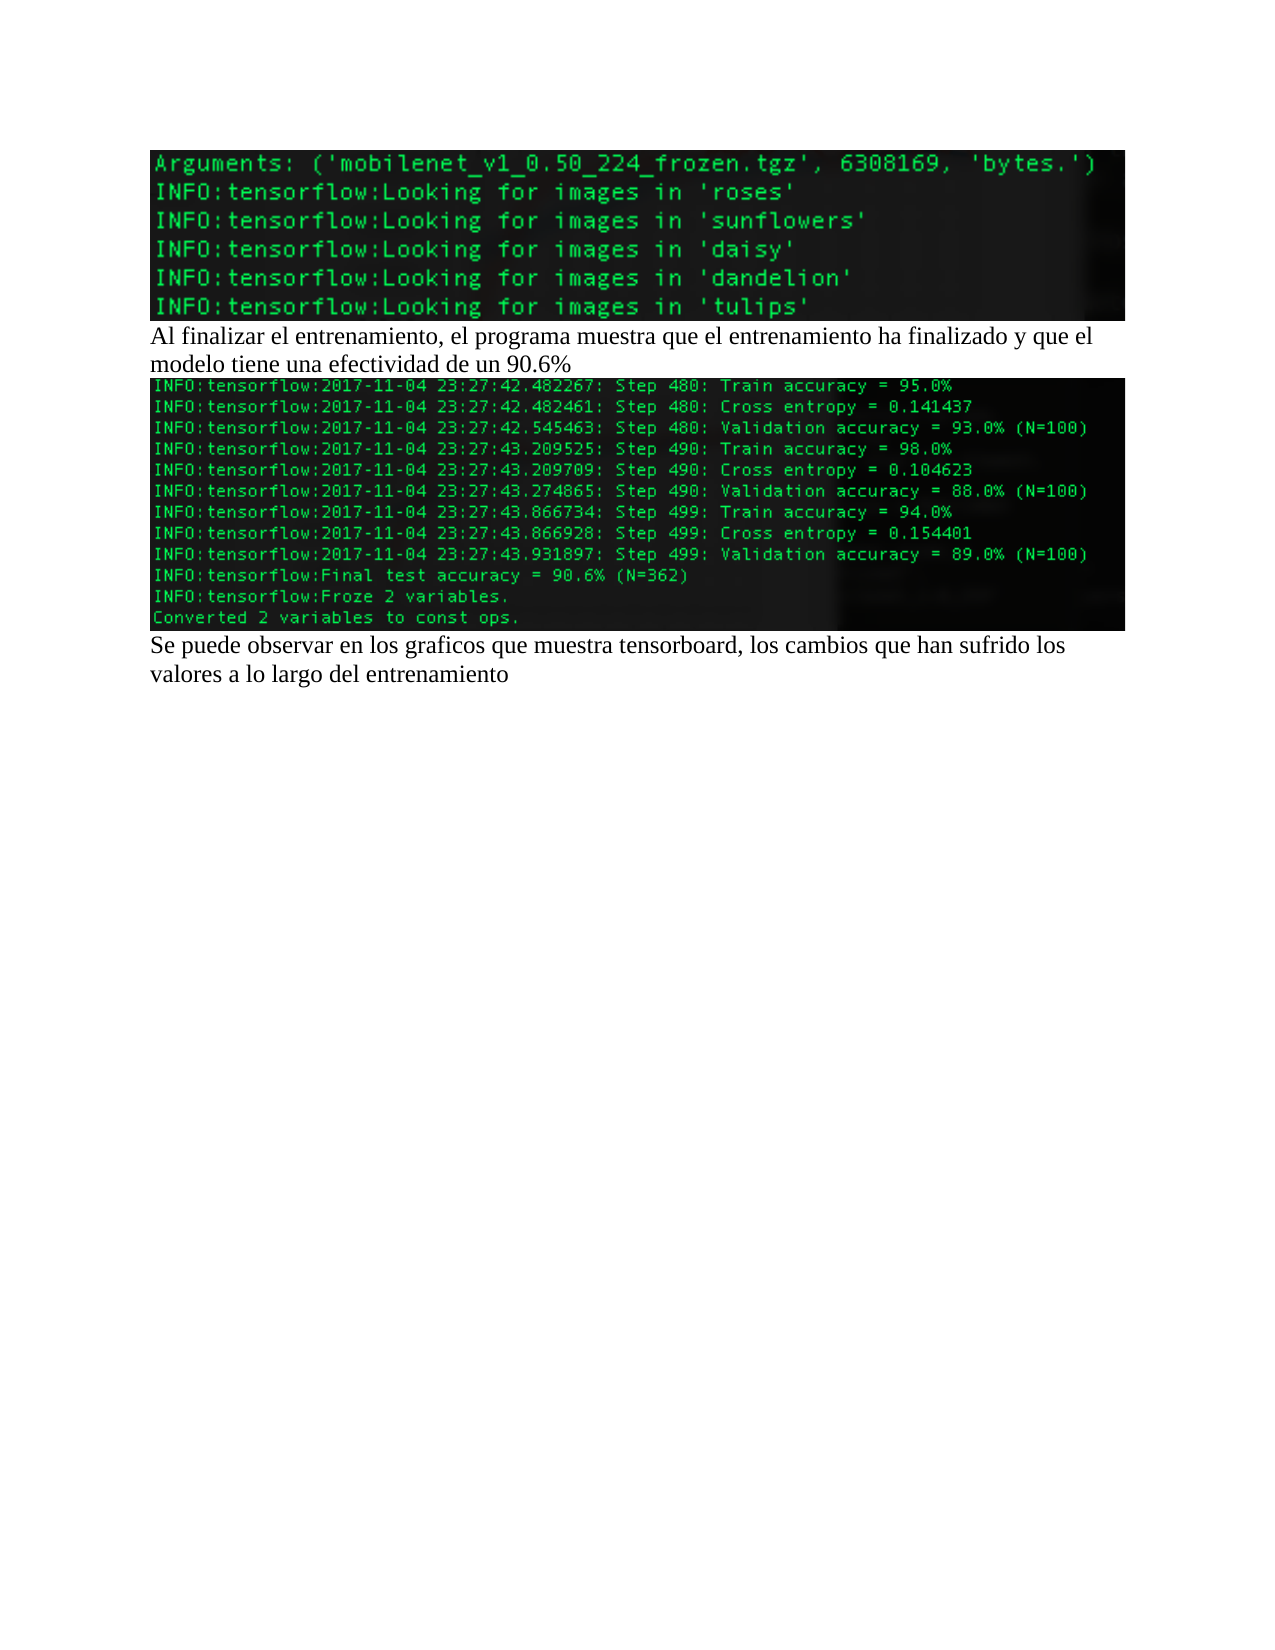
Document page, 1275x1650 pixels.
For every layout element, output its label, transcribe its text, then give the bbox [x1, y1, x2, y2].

text Al finalizar el entrenamiento, el programa muestra que el entrenamiento ha finalizado y que el modelo tiene una efectividad de un 90.6% [150, 321, 1125, 378]
text Se puede observar en los graficos que muestra tensorboard, los cambios que han sufrido los valores a lo largo del entrenamiento [150, 631, 1125, 688]
picture [150, 150, 1125, 321]
picture [150, 378, 1125, 631]
